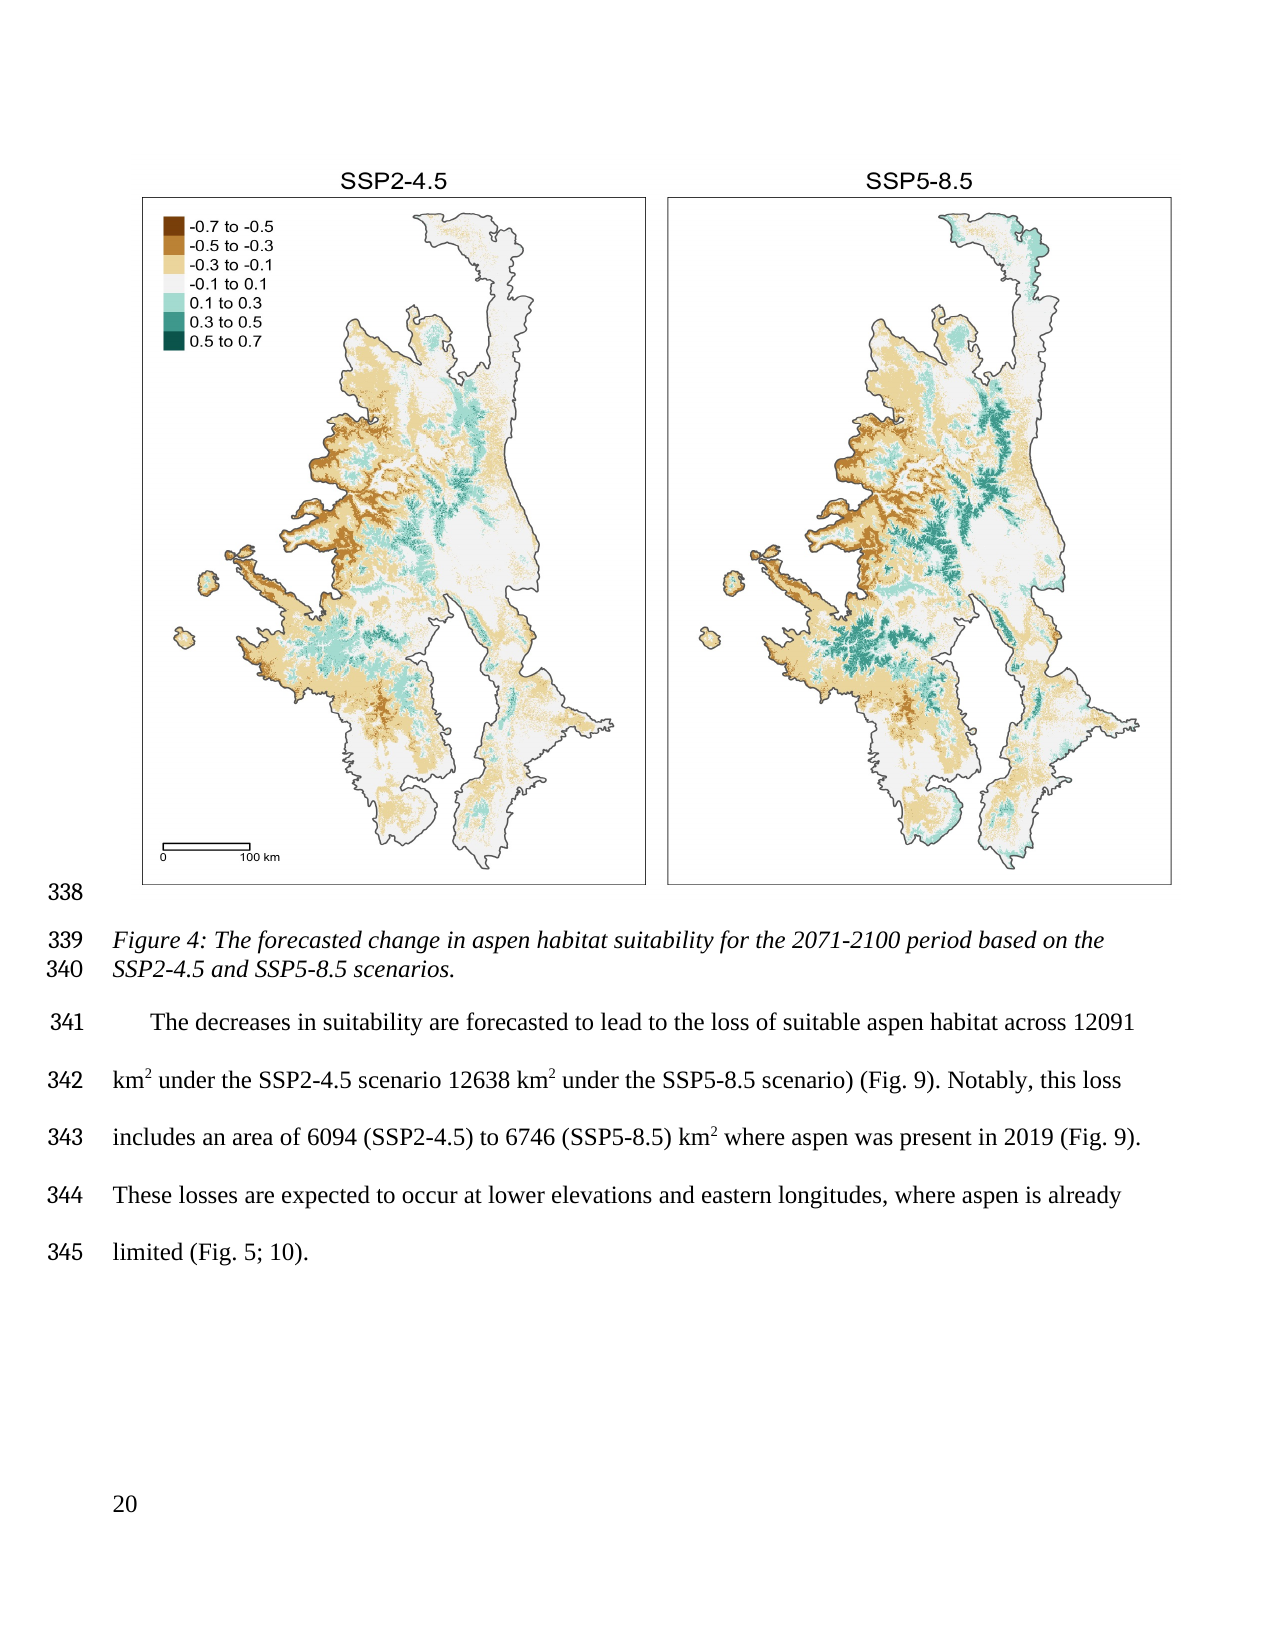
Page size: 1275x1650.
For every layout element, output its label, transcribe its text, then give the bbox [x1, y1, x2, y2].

picture [131, 150, 1182, 900]
text The decreases in suitability are forecasted to lead to the loss of suitable aspen habitat across 12091 km2 under the SSP2-4.5 scenario 12638 km2 under the SSP5-8.5 scenario) (Fig. 9). Notably, this loss includes an area of 6094 (SSP2-4.5) to 6746 (SSP5-8.5) km2 where aspen was present in 2019 (Fig. 9). These losses are expected to occur at lower elevations and eastern longitudes, where aspen is already limited (Fig. 5; 10). [112, 1007, 1162, 1266]
text Figure 4: The forecasted change in aspen habitat suitability for the 2071-2100 period based on the SSP2-4.5 and SSP5-8.5 scenarios. [112, 925, 1162, 982]
